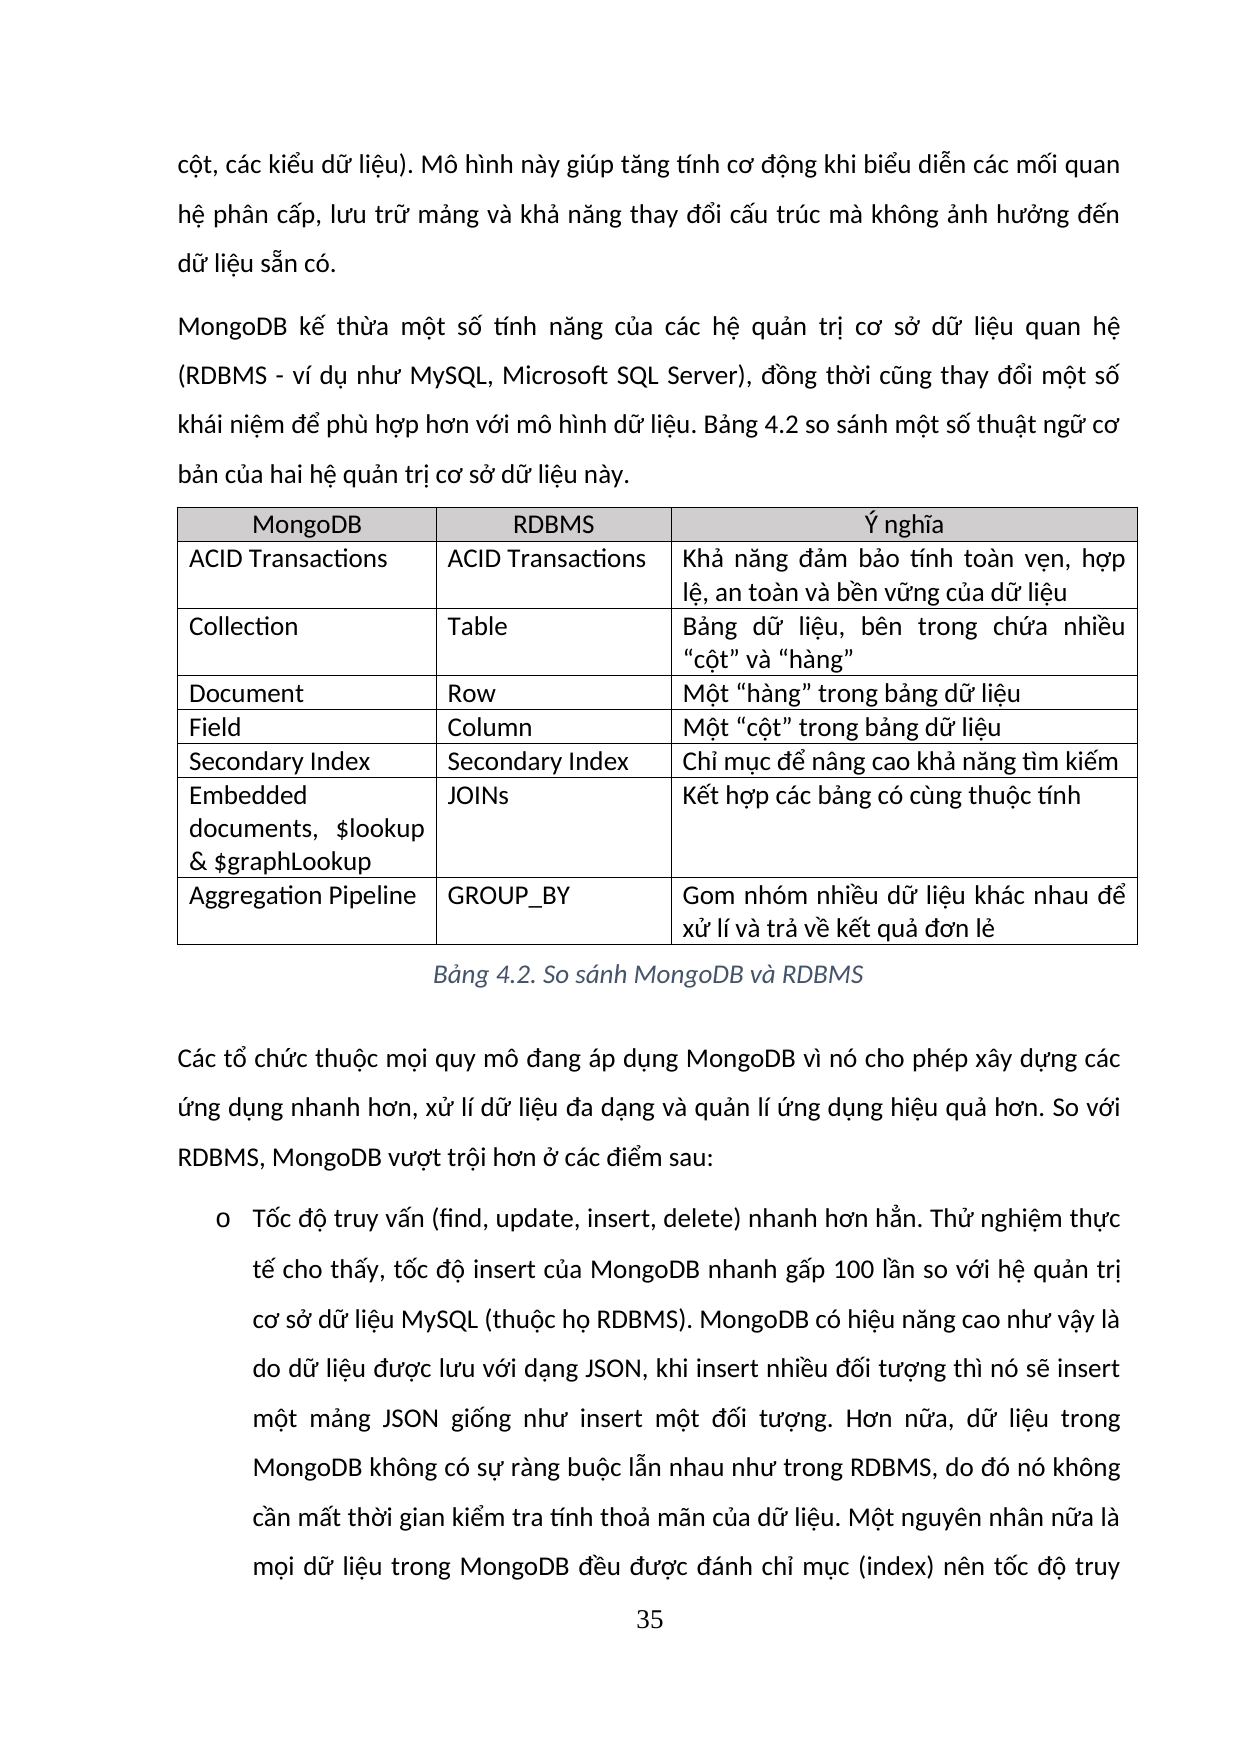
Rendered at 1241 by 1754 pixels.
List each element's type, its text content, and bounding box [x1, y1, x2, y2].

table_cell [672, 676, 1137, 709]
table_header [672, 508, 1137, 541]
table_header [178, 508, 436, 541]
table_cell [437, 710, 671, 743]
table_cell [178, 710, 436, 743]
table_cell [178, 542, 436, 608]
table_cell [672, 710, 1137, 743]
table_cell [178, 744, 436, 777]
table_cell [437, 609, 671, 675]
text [177, 148, 1122, 280]
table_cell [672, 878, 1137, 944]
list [215, 1202, 1122, 1582]
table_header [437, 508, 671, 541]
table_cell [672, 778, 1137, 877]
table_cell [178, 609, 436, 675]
text Các tổ chức thuộc mọi quy mô đang áp dụng MongoDB vì nó cho phép xây dựng các ứng dụng nhanh hơn, xử lí dữ liệu đa dạng và quản lí ứng dụng hiệu quả hơn. So với RDBMS, MongoDB vượt trội hơn ở các điểm sau: [177, 1041, 1122, 1173]
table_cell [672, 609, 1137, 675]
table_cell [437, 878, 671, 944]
text MongoDB kế thừa một số tính năng của các hệ quản trị cơ sở dữ liệu quan hệ (RDBMS - ví dụ như MySQL, Microsoft SQL Server), đồng thời cũng thay đổi một số khái niệm để phù hợp hơn với mô hình dữ liệu. Bảng 4.2 so sánh một số thuật ngữ cơ bản của hai hệ quản trị cơ sở dữ liệu này. [177, 309, 1122, 490]
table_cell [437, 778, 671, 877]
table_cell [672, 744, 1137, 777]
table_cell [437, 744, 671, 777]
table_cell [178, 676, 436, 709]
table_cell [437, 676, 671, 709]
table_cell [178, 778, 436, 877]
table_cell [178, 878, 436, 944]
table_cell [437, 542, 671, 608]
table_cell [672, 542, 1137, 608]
